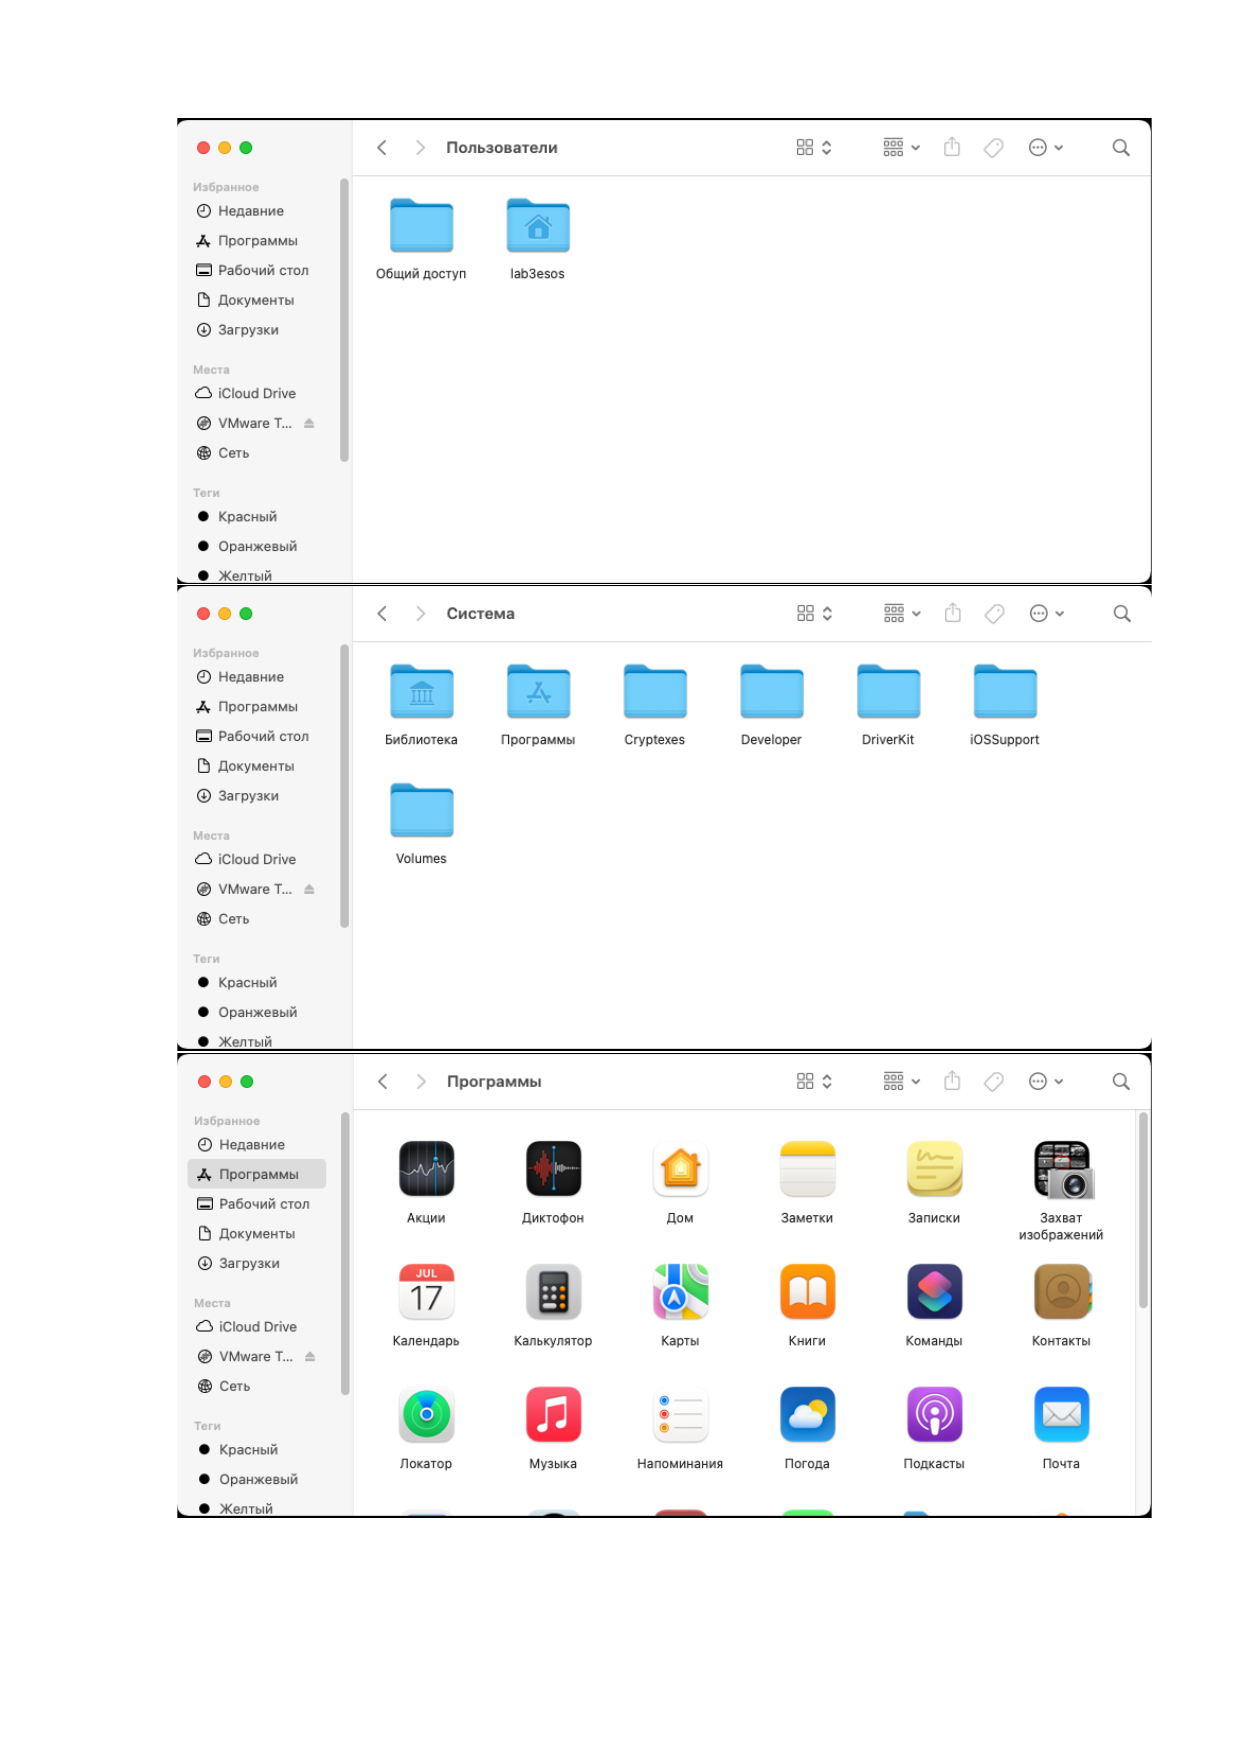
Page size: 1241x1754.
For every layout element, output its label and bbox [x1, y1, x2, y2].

picture [177, 1053, 1152, 1518]
picture [177, 118, 1152, 584]
picture [177, 585, 1152, 1051]
